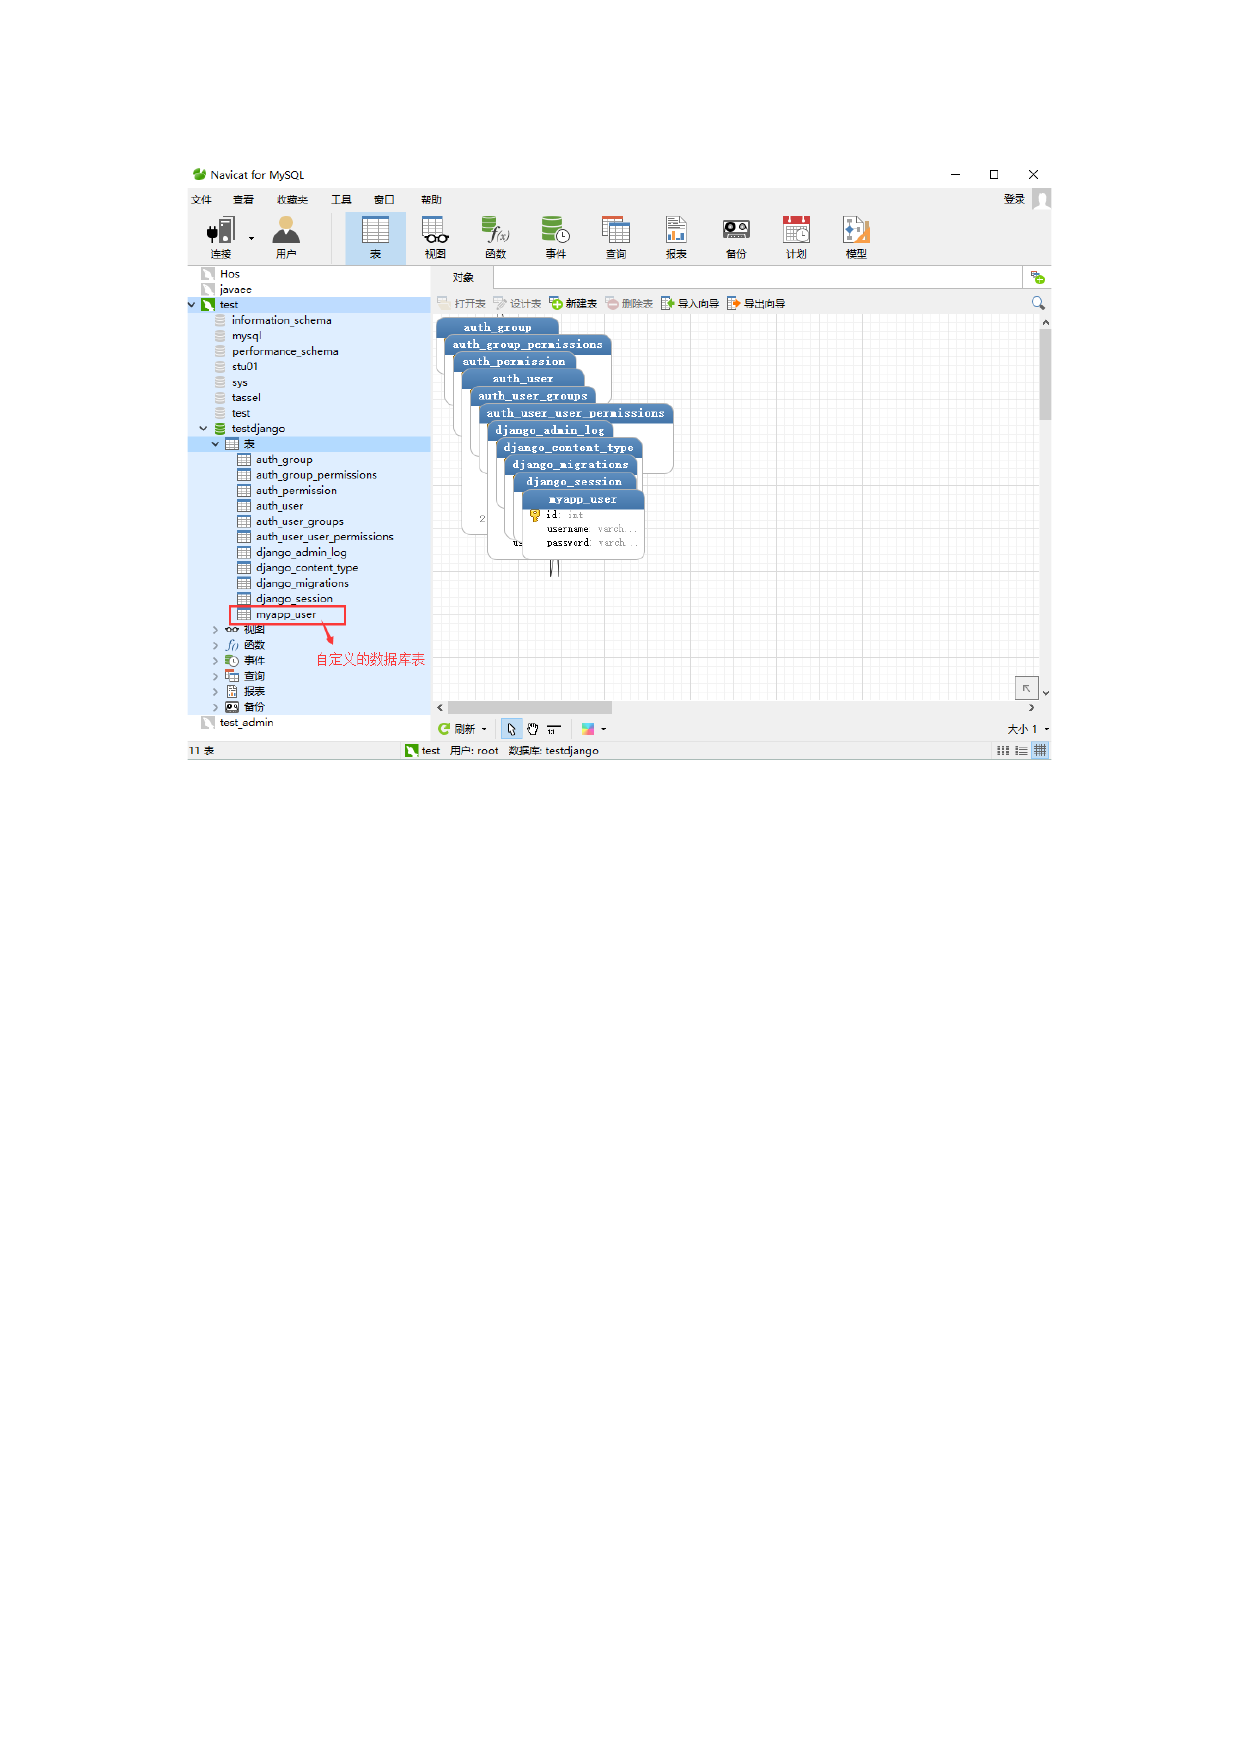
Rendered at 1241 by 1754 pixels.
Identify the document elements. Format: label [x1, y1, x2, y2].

picture [187, 162, 1052, 760]
